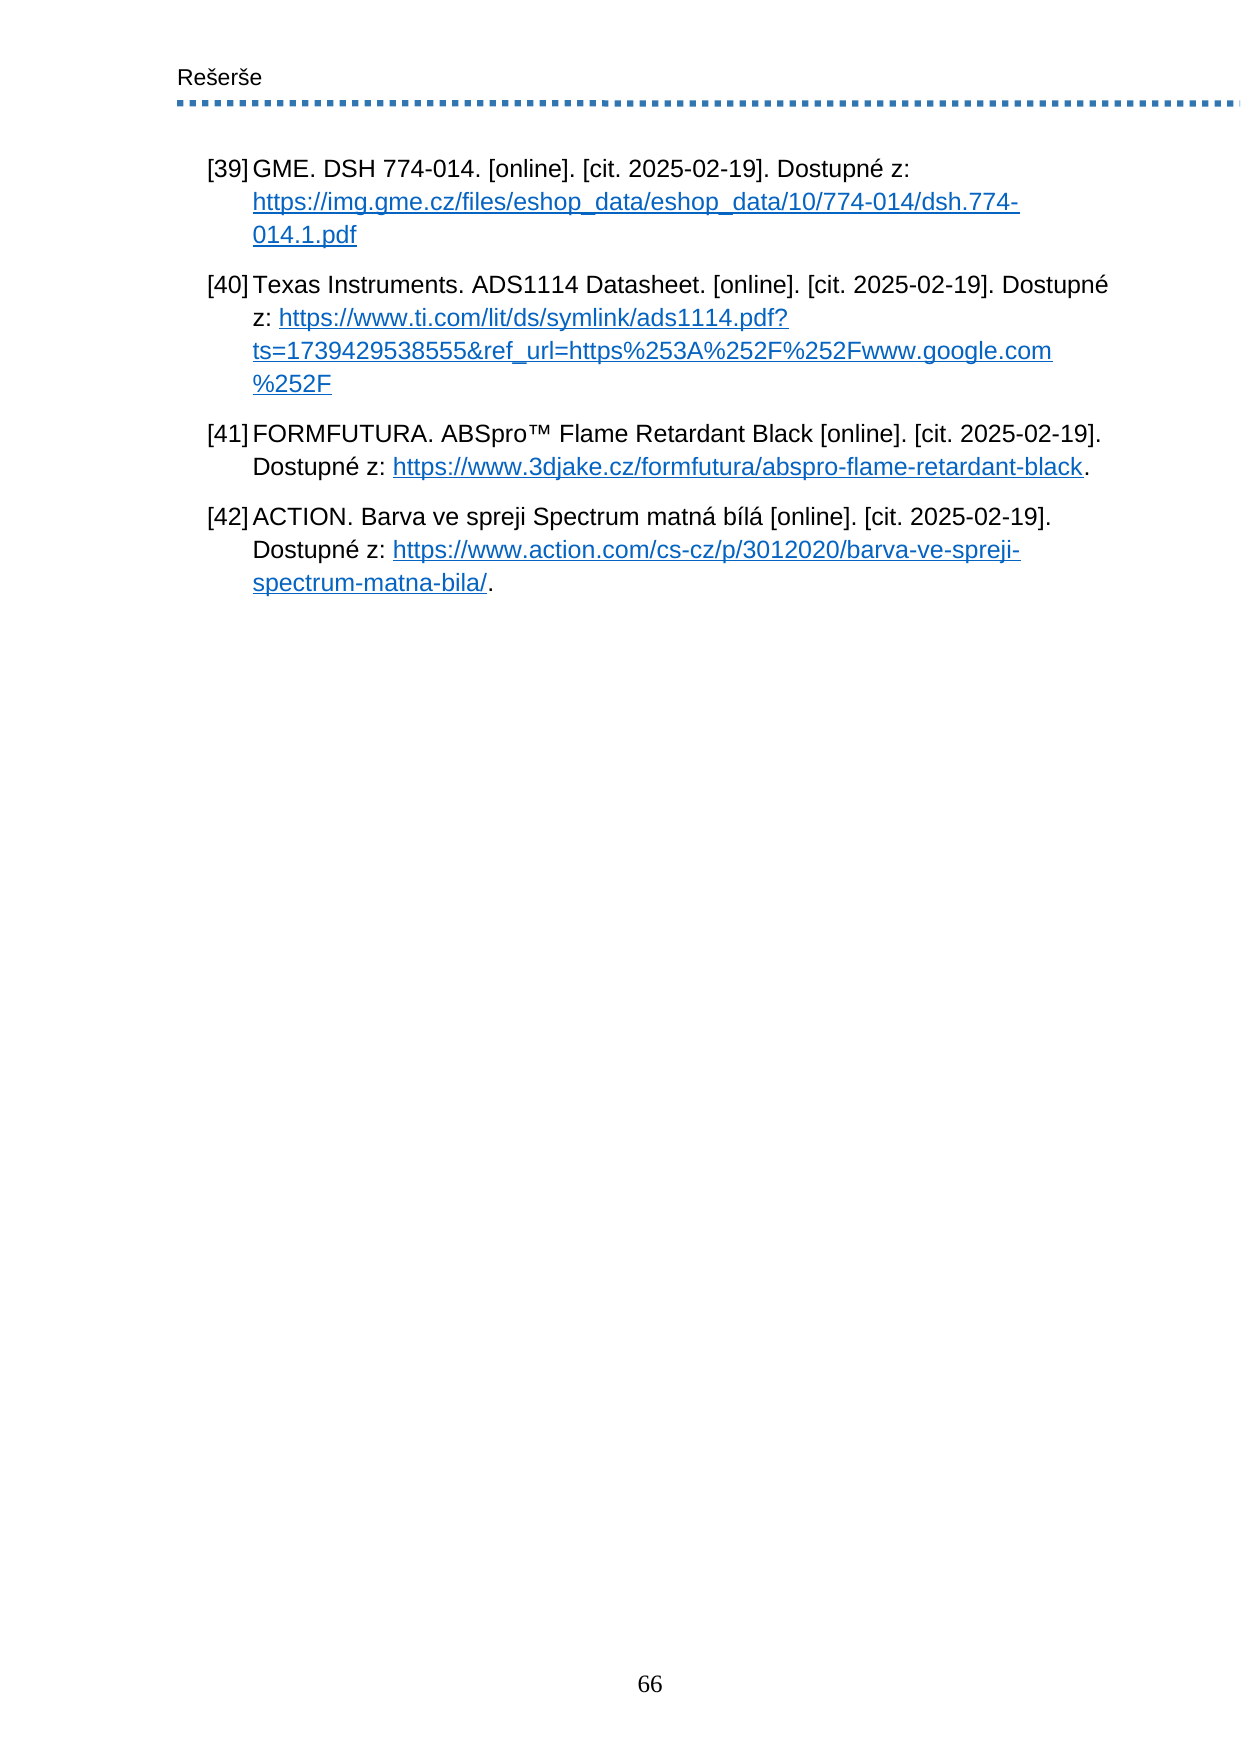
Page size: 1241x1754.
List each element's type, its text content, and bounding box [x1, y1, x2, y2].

list Texas Instruments. ADS1114 Datasheet. [online]. [cit. 2025-02-19]. Dostupné z: https://www.ti.com/lit/ds/symlink/ads1114.pdf?ts=1739429538555&ref_url=https%253A%252F%252Fwww.google.com%252F [207, 270, 1122, 398]
list ACTION. Barva ve spreji Spectrum matná bílá [online]. [cit. 2025-02-19]. Dostupné z: https://www.action.com/cs-cz/p/3012020/barva-ve-spreji-spectrum-matna-bila/. [207, 502, 1122, 596]
list GME. DSH 774-014. [online]. [cit. 2025-02-19]. Dostupné z: https://img.gme.cz/files/eshop_data/eshop_data/10/774-014/dsh.774-014.1.pdf [207, 154, 1122, 249]
list FORMFUTURA. ABSpro™ Flame Retardant Black [online]. [cit. 2025-02-19]. Dostupné z: https://www.3djake.cz/formfutura/abspro-flame-retardant-black. [207, 419, 1122, 481]
